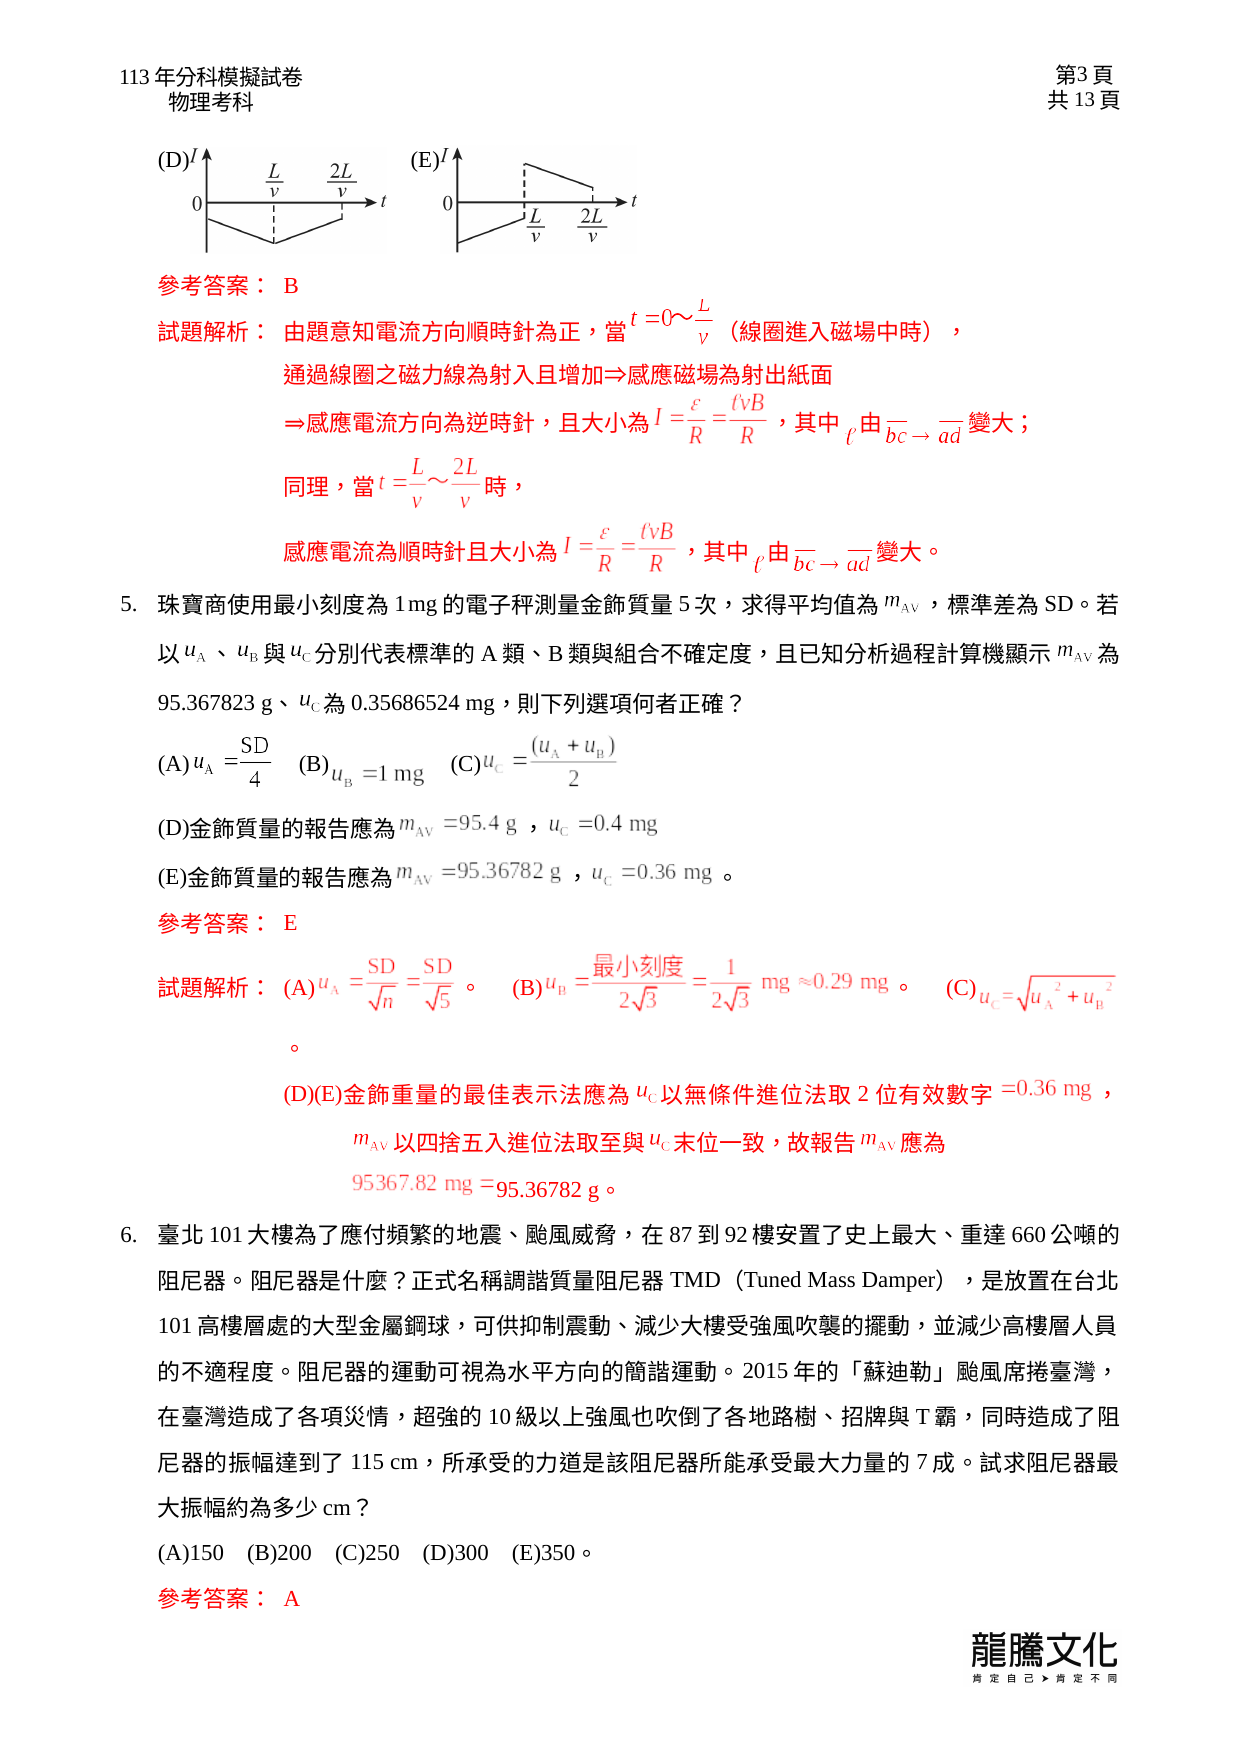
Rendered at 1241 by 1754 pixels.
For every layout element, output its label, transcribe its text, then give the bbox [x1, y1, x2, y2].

text 參考答案： B [158, 270, 1120, 300]
text 試題解析： 由題意知電流方向順時針為正，當（線圈進入磁場中時）， 通過線圈之磁力線為射入且增加⇒感應磁場為射出紙面 ⇒感應電流方向為逆時針，且大小為，其中由變大； 同理，當時， 感應電流為順時針且大小為，其中由變大。 [158, 300, 1120, 584]
text 參考答案： E [158, 906, 1120, 939]
text 6. 臺北101大樓為了應付頻繁的地震、颱風威脅，在87到92樓安置了史上最大、重達660公噸的阻尼器。阻尼器是什麼？正式名稱調諧質量阻尼器TMD（Tuned Mass Damper），是放置在台北101高樓層處的大型金屬鋼球，可供抑制震動、減少大樓受強風吹襲的擺動，並減少高樓層人員的不適程度。阻尼器的運動可視為水平方向的簡諧運動。2015年的「蘇迪勒」颱風席捲臺灣，在臺灣造成了各項災情，超強的10級以上強風也吹倒了各地路樹、招牌與T霸，同時造成了阻尼器的振幅達到了115 cm，所承受的力道是該阻尼器所能承受最大力量的7成。試求阻尼器最大振幅約為多少cm？ (A)150 (B)200 (C)250 (D)300 (E)350。 [120, 1217, 1120, 1569]
picture [962, 1629, 1123, 1687]
text 試題解析： (A)。 (B)。 (C)。 (D)(E)金飾重量的最佳表示法應為以無條件進位法取2位有效數字， 以四捨五入進位法取至與末位一致，故報告應為 95.36782 g。 [158, 952, 1120, 1208]
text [120, 146, 1120, 260]
text 5. 珠寶商使用最小刻度為1 mg的電子秤測量金飾質量5次，求得平均值為，標準差為SD。若以、與分別代表標準的A類、B類與組合不確定度，且已知分析過程計算機顯示為95.367823 g、為0.35686524 mg，則下列選項何者正確？ (A) (B) (C) (D)金飾質量的報告應為， (E)金飾質量的報告應為，。 [120, 584, 1120, 896]
text 參考答案： A [158, 1581, 1120, 1614]
